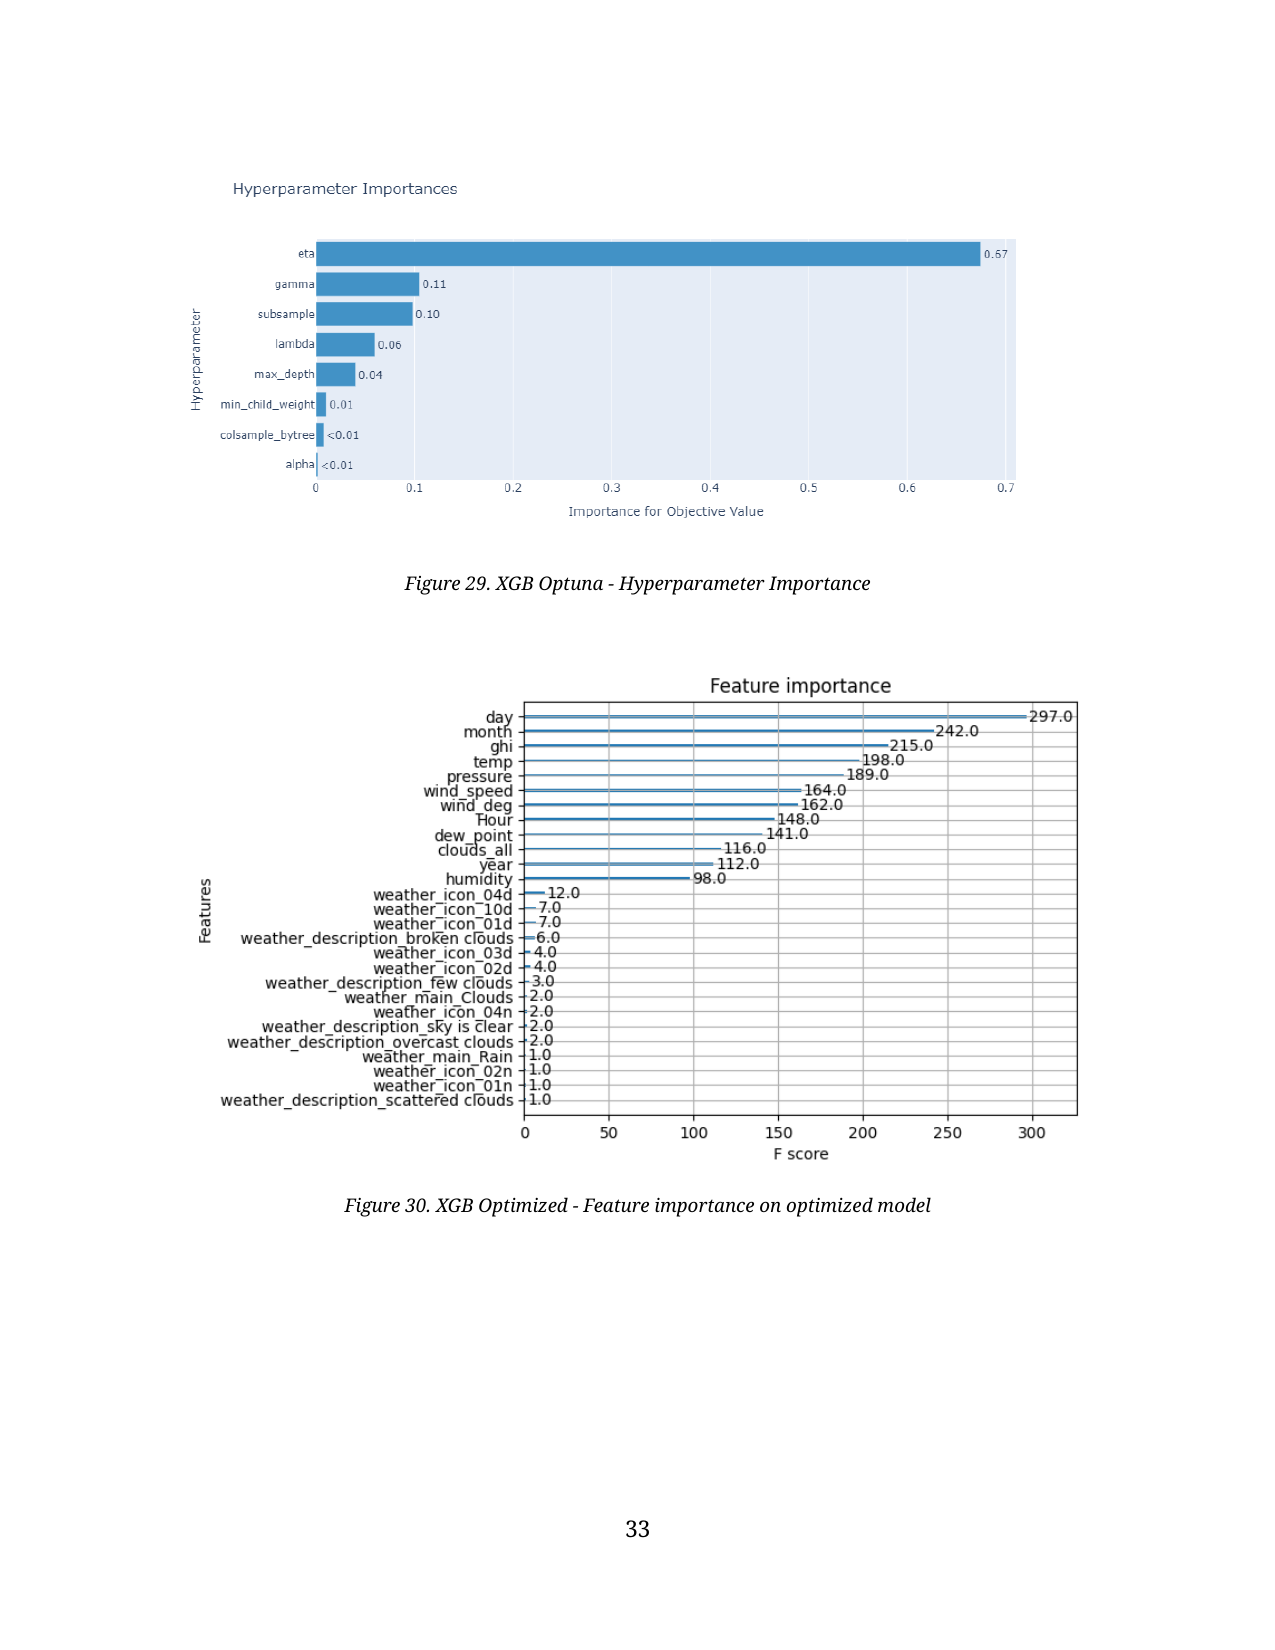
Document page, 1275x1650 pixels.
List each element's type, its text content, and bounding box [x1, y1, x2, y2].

text Figure 30. XGB Optimized - Feature importance on optimized model [187, 1193, 1087, 1218]
picture [187, 150, 1086, 551]
picture [187, 666, 1088, 1174]
text Figure 29. XGB Optuna - Hyperparameter Importance [187, 570, 1087, 595]
